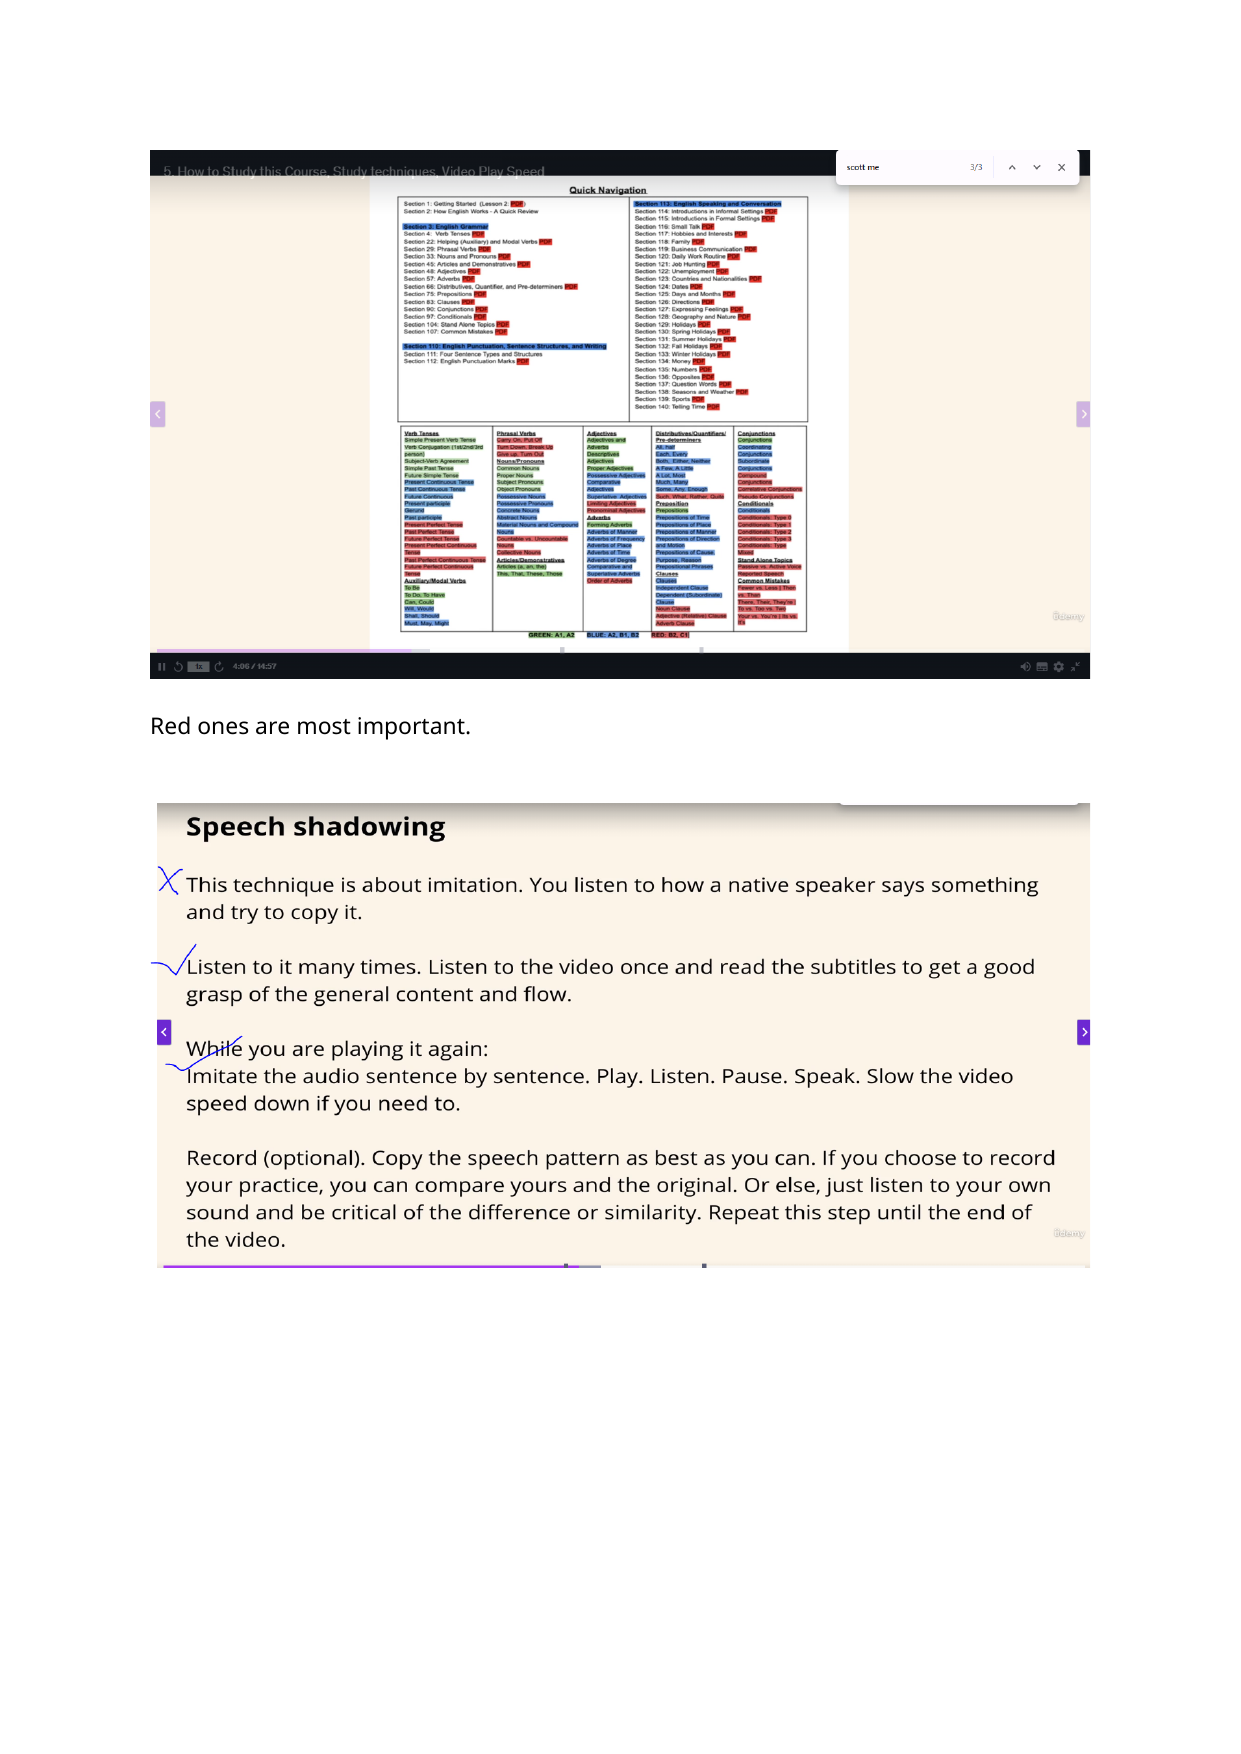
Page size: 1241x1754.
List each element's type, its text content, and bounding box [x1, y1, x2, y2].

text Red ones are most important. [150, 710, 1090, 741]
picture [150, 803, 1091, 1268]
picture [150, 150, 1091, 679]
